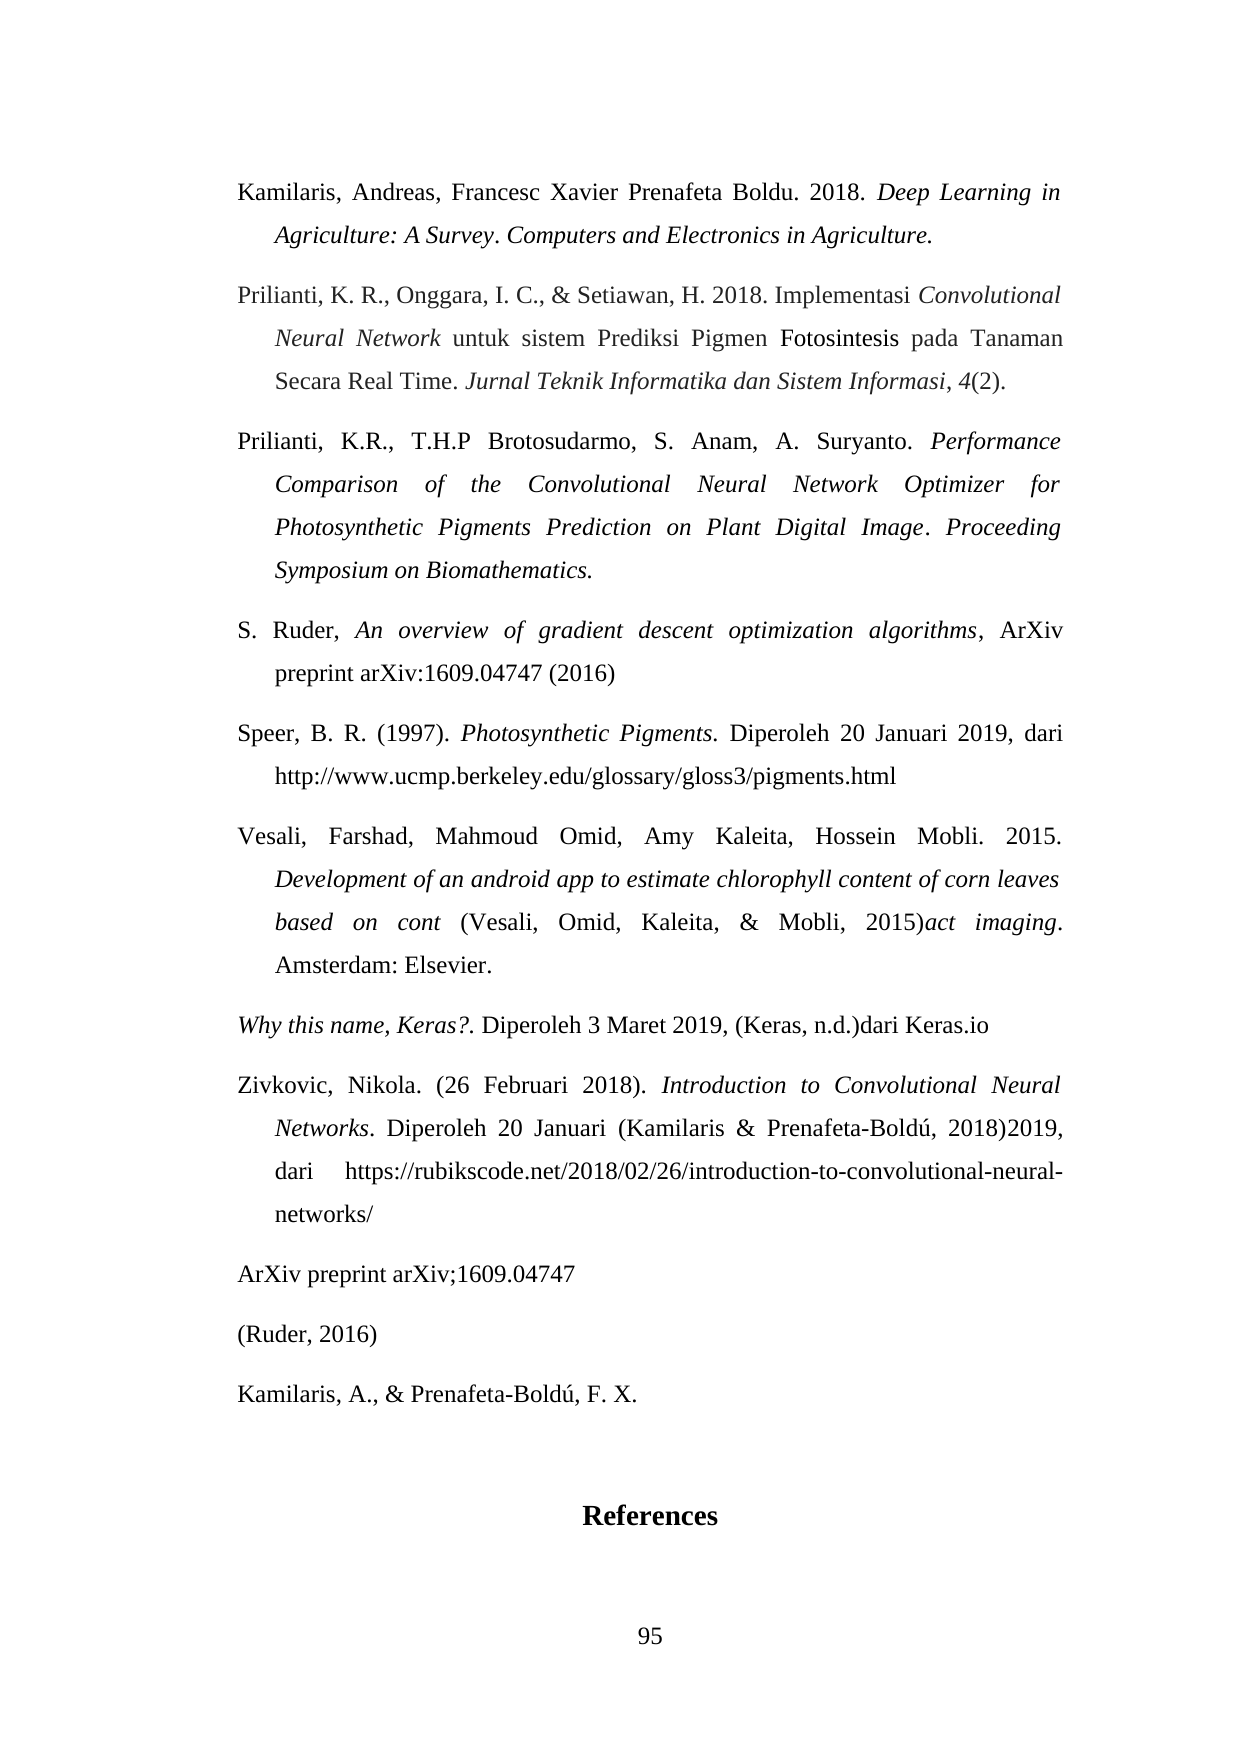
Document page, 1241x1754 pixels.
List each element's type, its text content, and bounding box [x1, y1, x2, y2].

text ArXiv preprint arXiv;1609.04747 [237, 1259, 1063, 1288]
text S. Ruder, An overview of gradient descent optimization algorithms, ArXiv preprint arXiv:1609.04747 (2016) [237, 615, 1063, 687]
text Prilianti, K.R., T.H.P Brotosudarmo, S. Anam, A. Suryanto. Performance Comparison of the Convolutional Neural Network Optimizer for Photosynthetic Pigments Prediction on Plant Digital Image. Proceeding Symposium on Biomathematics. [237, 426, 1063, 584]
text Zivkovic, Nikola. (26 Februari 2018). Introduction to Convolutional Neural Networks. Diperoleh 20 Januari 2019, dari https://rubikscode.net/2018/02/26/introduction-to-convolutional-neural-networks/ [237, 1070, 1063, 1228]
text Kamilaris, Andreas, Francesc Xavier Prenafeta Boldu. 2018. Deep Learning in Agriculture: A Survey. Computers and Electronics in Agriculture. [237, 177, 1063, 249]
text Speer, B. R. (1997). Photosynthetic Pigments. Diperoleh 20 Januari 2019, dari http://www.ucmp.berkeley.edu/glossary/gloss3/pigments.html [237, 718, 1063, 790]
text Why this name, Keras?. Diperoleh 3 Maret 2019, dari Keras.io [237, 1010, 1063, 1039]
text Vesali, Farshad, Mahmoud Omid, Amy Kaleita, Hossein Mobli. 2015. Development of an android app to estimate chlorophyll content of corn leaves based on contact imaging. Amsterdam: Elsevier. [237, 821, 1063, 979]
text Prilianti, K. R., Onggara, I. C., & Setiawan, H. 2018. Implementasi Convolutional Neural Network untuk sistem Prediksi Pigmen Fotosintesis pada Tanaman Secara Real Time. Jurnal Teknik Informatika dan Sistem Informasi, 4(2). [237, 280, 1063, 395]
text Kamilaris, A., & Prenafeta-Boldú, F. X. [237, 1379, 1063, 1407]
